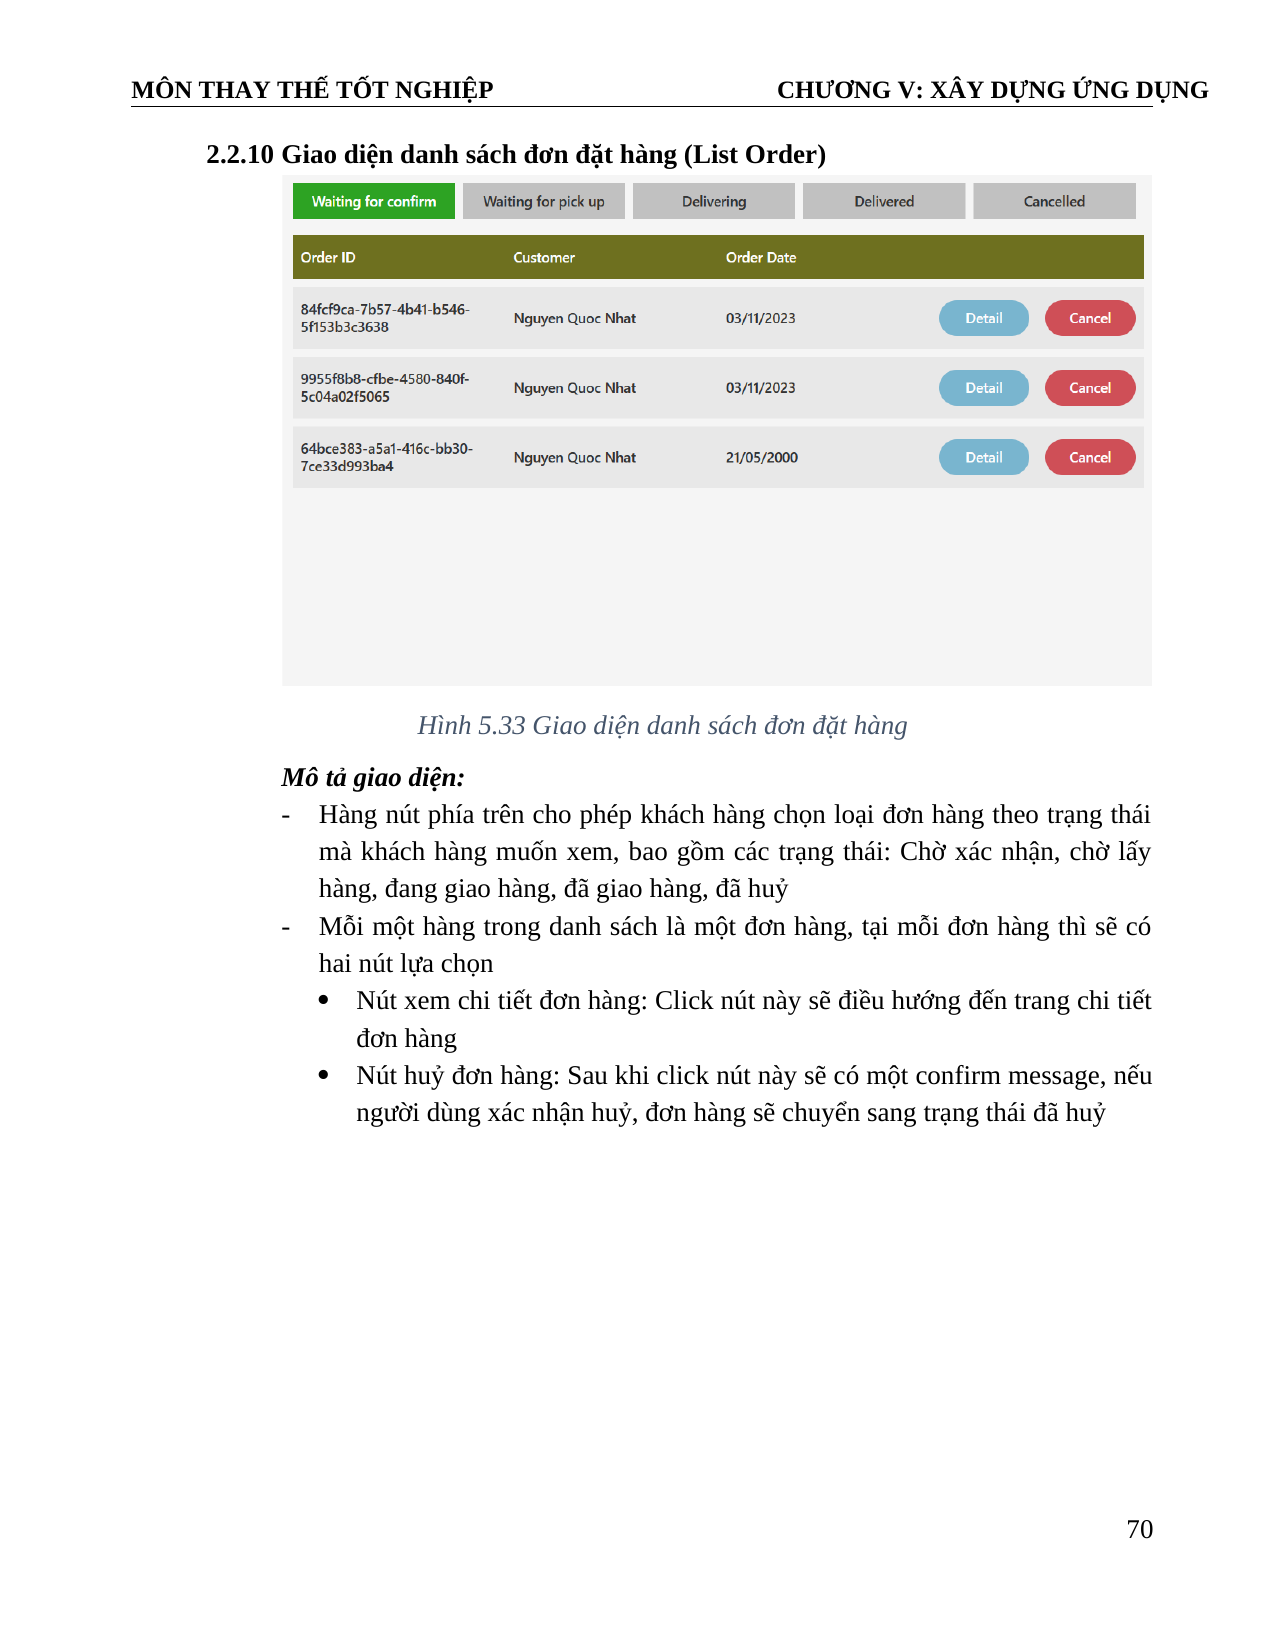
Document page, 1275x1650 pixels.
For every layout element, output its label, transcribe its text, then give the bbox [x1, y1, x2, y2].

list Mô tả giao diện: [281, 761, 1153, 792]
list Nút xem chi tiết đơn hàng: Click nút này sẽ điều hướng đến trang chi tiết đơn hàng [319, 984, 1153, 1053]
picture [282, 175, 1152, 686]
list Hàng nút phía trên cho phép khách hàng chọn loại đơn hàng theo trạng thái mà khách hàng muốn xem, bao gồm các trạng thái: Chờ xác nhận, chờ lấy hàng, đang giao hàng, đã giao hàng, đã huỷ [281, 798, 1153, 904]
text Hình 5.33 Giao diện danh sách đơn đặt hàng [174, 709, 1153, 740]
list Nút huỷ đơn hàng: Sau khi click nút này sẽ có một confirm message, nếu người dùng xác nhận huỷ, đơn hàng sẽ chuyển sang trạng thái đã huỷ [319, 1059, 1153, 1128]
list Mỗi một hàng trong danh sách là một đơn hàng, tại mỗi đơn hàng thì sẽ có hai nút lựa chọn [281, 910, 1153, 978]
list Giao diện danh sách đơn đặt hàng (List Order) [206, 138, 1153, 170]
